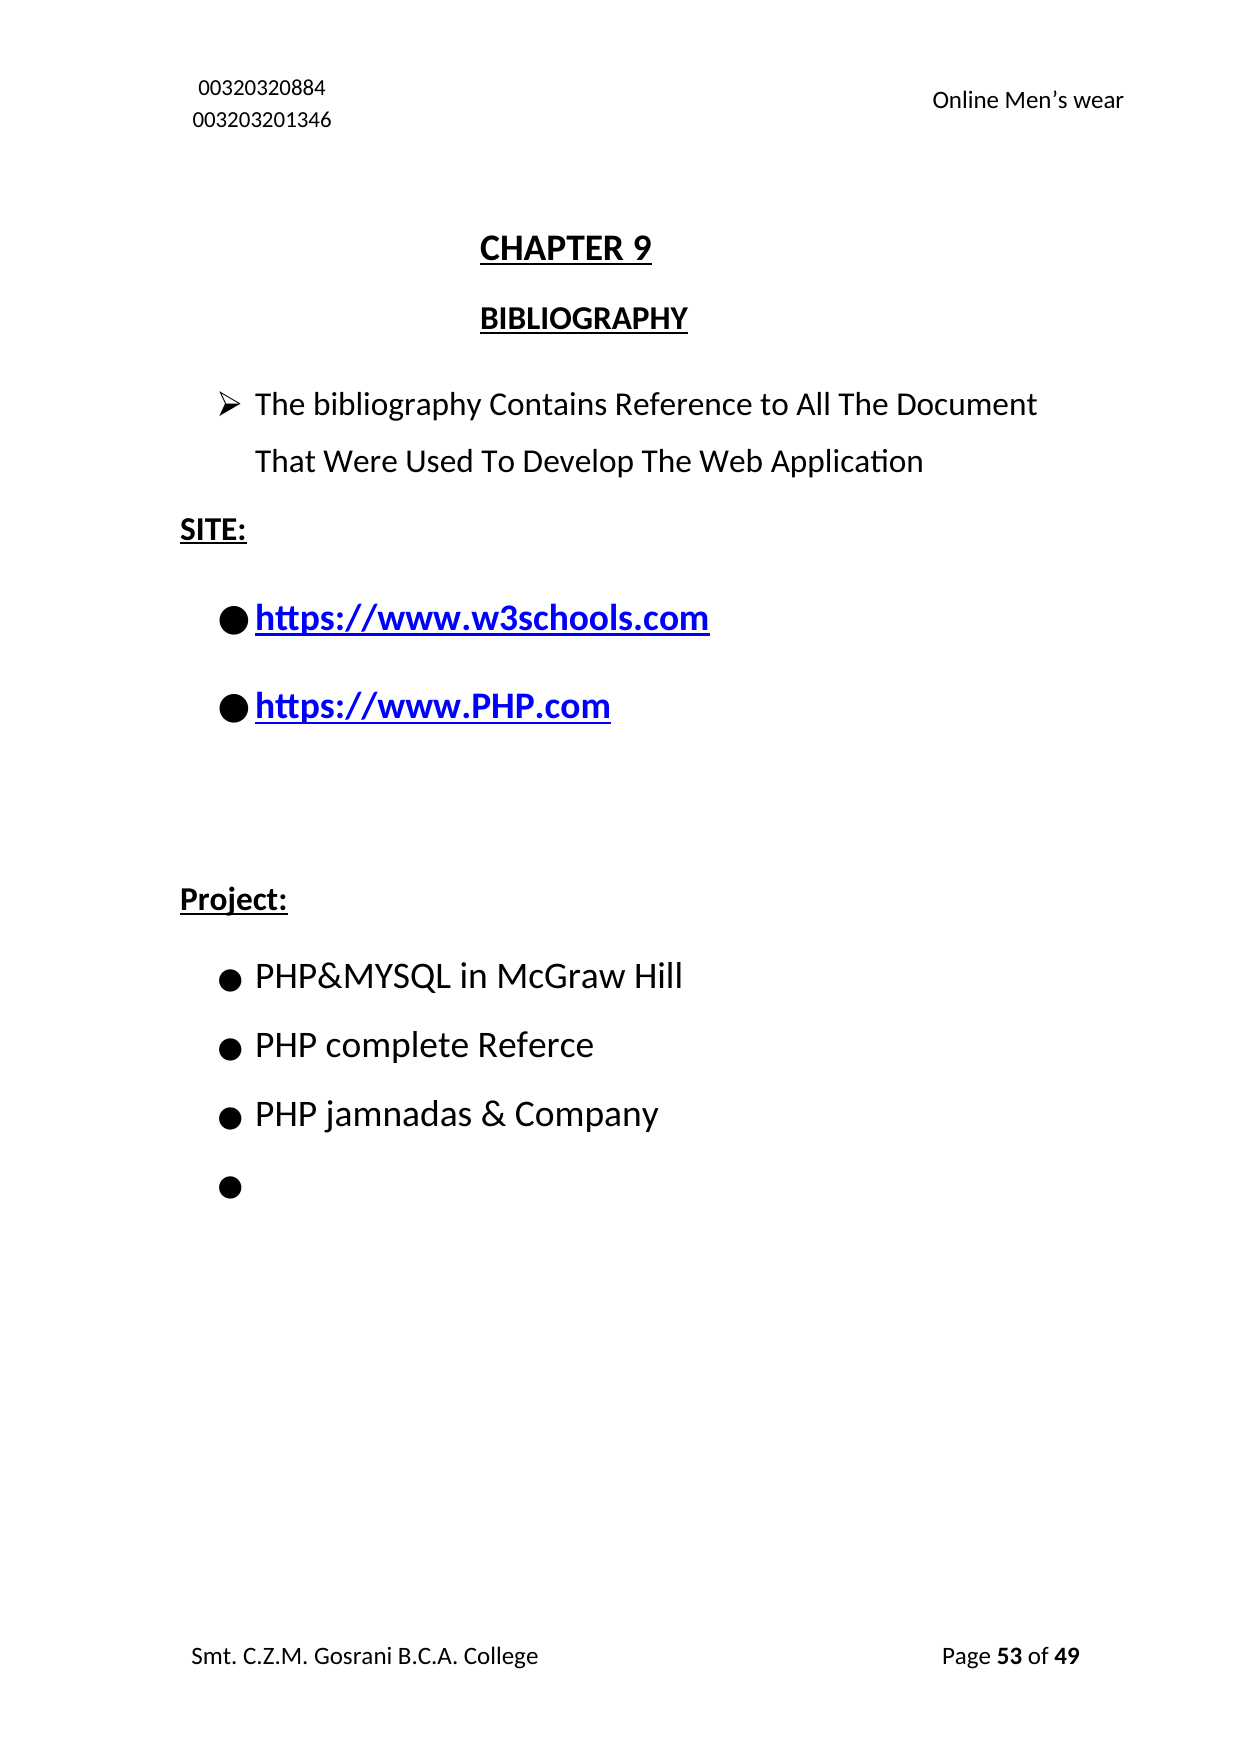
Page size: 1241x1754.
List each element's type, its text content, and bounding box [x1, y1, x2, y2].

list PHP&MYSQL in McGraw Hill [217, 946, 1090, 1005]
list PHP jamnadas & Company [217, 1083, 1090, 1143]
text SITE: [180, 507, 1090, 548]
list https://www.PHP.com [217, 663, 1090, 740]
list PHP complete Referce [217, 1014, 1090, 1074]
text CHAPTER 9 [405, 223, 1090, 269]
text Project: [180, 878, 1090, 919]
list https://www.w3schools.com [217, 575, 1090, 652]
list The bibliography Contains Reference to All The Document That Were Used To Develop The Web Application [217, 366, 1090, 481]
text BIBLIOGRAPHY [180, 297, 1090, 338]
